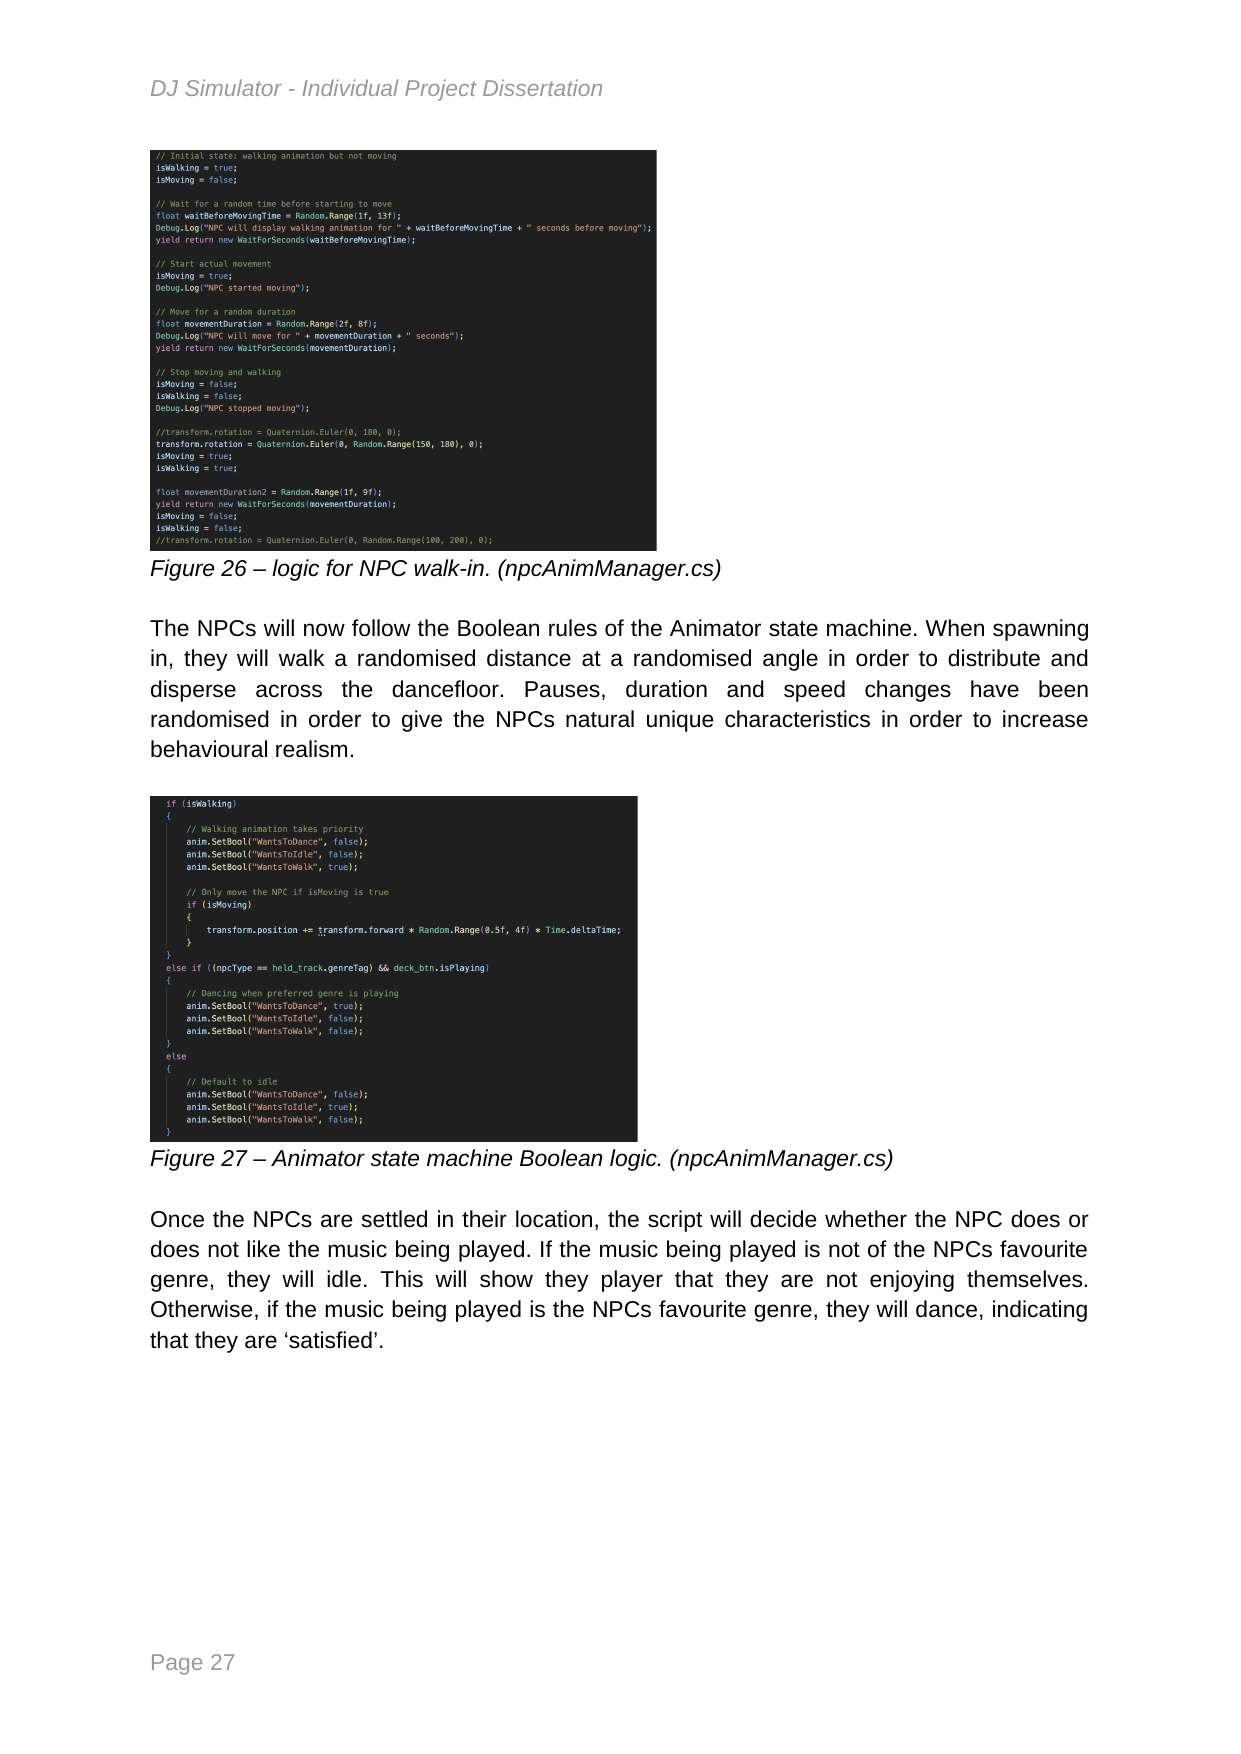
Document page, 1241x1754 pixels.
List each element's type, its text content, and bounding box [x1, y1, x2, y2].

text Figure 26 – logic for NPC walk-in. (npcAnimManager.cs) [150, 555, 1090, 581]
text The NPCs will now follow the Boolean rules of the Animator state machine. When spawning in, they will walk a randomised distance at a randomised angle in order to distribute and disperse across the dancefloor. Pauses, duration and speed changes have been randomised in order to give the NPCs natural unique characteristics in order to increase behavioural realism. [150, 615, 1090, 762]
text Figure 27 – Animator state machine Boolean logic. (npcAnimManager.cs) [150, 1145, 1090, 1172]
text Once the NPCs are settled in their location, the script will decide whether the NPC does or does not like the music being played. If the music being played is not of the NPCs favourite genre, they will idle. This will show they player that they are not enjoying themselves. Otherwise, if the music being played is the NPCs favourite genre, they will dance, indicating that they are ‘satisfied’. [150, 1206, 1090, 1353]
picture [150, 150, 657, 551]
picture [150, 796, 638, 1142]
